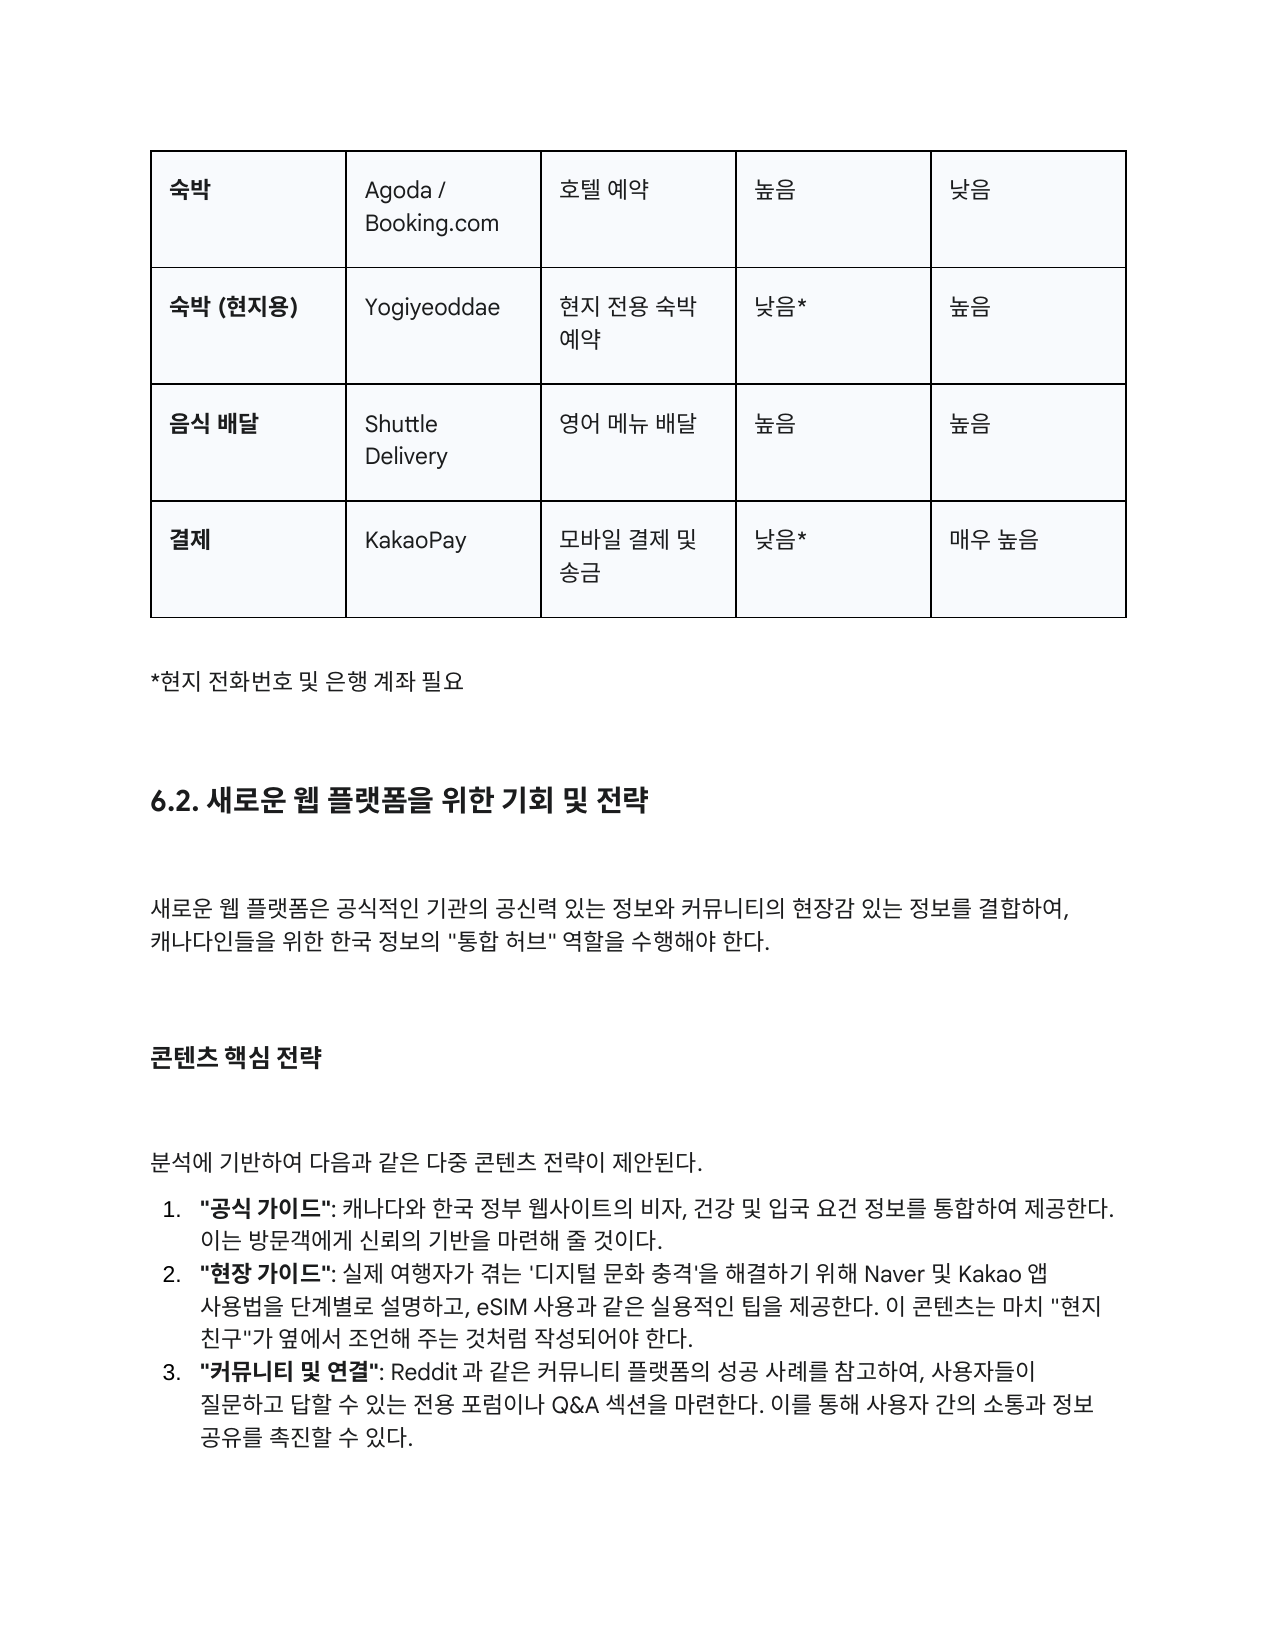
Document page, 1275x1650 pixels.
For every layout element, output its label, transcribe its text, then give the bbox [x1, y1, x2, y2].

table_cell 영어 메뉴 배달 [542, 385, 735, 500]
text 새로운 웹 플랫폼은 공식적인 기관의 공신력 있는 정보와 커뮤니티의 현장감 있는 정보를 결합하여, 캐나다인들을 위한 한국 정보의 "통합 허브" 역할을 수행해야 한다. [150, 896, 1125, 957]
table_cell 현지 전용 숙박 예약 [542, 268, 735, 383]
subtitle 콘텐츠 핵심 전략 [150, 1044, 1125, 1075]
table_cell 높음 [932, 268, 1125, 383]
subtitle 6.2. 새로운 웹 플랫폼을 위한 기회 및 전략 [150, 784, 1125, 820]
text 분석에 기반하여 다음과 같은 다중 콘텐츠 전략이 제안된다. [150, 1149, 1125, 1178]
list "공식 가이드": 캐나다와 한국 정부 웹사이트의 비자, 건강 및 입국 요건 정보를 통합하여 제공한다. 이는 방문객에게 신뢰의 기반을 마련해 줄 것이다. [162, 1195, 1125, 1256]
table_cell 음식 배달 [152, 385, 345, 500]
table_cell 호텔 예약 [542, 152, 735, 267]
table_cell 높음 [737, 385, 930, 500]
table_cell Yogiyeoddae [347, 268, 540, 383]
table_cell 낮음* [737, 268, 930, 383]
table_cell 숙박 [152, 152, 345, 267]
table_cell 매우 높음 [932, 502, 1125, 617]
table_cell 높음 [737, 152, 930, 267]
table_cell 모바일 결제 및 송금 [542, 502, 735, 617]
text *현지 전화번호 및 은행 계좌 필요 [150, 668, 1125, 697]
table_cell 숙박 (현지용) [152, 268, 345, 383]
table_cell Agoda / Booking.com [347, 152, 540, 267]
list "현장 가이드": 실제 여행자가 겪는 '디지털 문화 충격'을 해결하기 위해 Naver 및 Kakao 앱 사용법을 단계별로 설명하고, eSIM 사용과 같은 실용적인 팁을 제공한다. 이 콘텐츠는 마치 "현지 친구"가 옆에서 조언해 주는 것처럼 작성되어야 한다. [162, 1260, 1125, 1354]
table_cell 낮음* [737, 502, 930, 617]
table_cell KakaoPay [347, 502, 540, 617]
table_cell 높음 [932, 385, 1125, 500]
table_cell 결제 [152, 502, 345, 617]
table_cell 낮음 [932, 152, 1125, 267]
table_cell Shuttle Delivery [347, 385, 540, 500]
list "커뮤니티 및 연결": Reddit과 같은 커뮤니티 플랫폼의 성공 사례를 참고하여, 사용자들이 질문하고 답할 수 있는 전용 포럼이나 Q&A 섹션을 마련한다. 이를 통해 사용자 간의 소통과 정보 공유를 촉진할 수 있다. [162, 1358, 1125, 1452]
